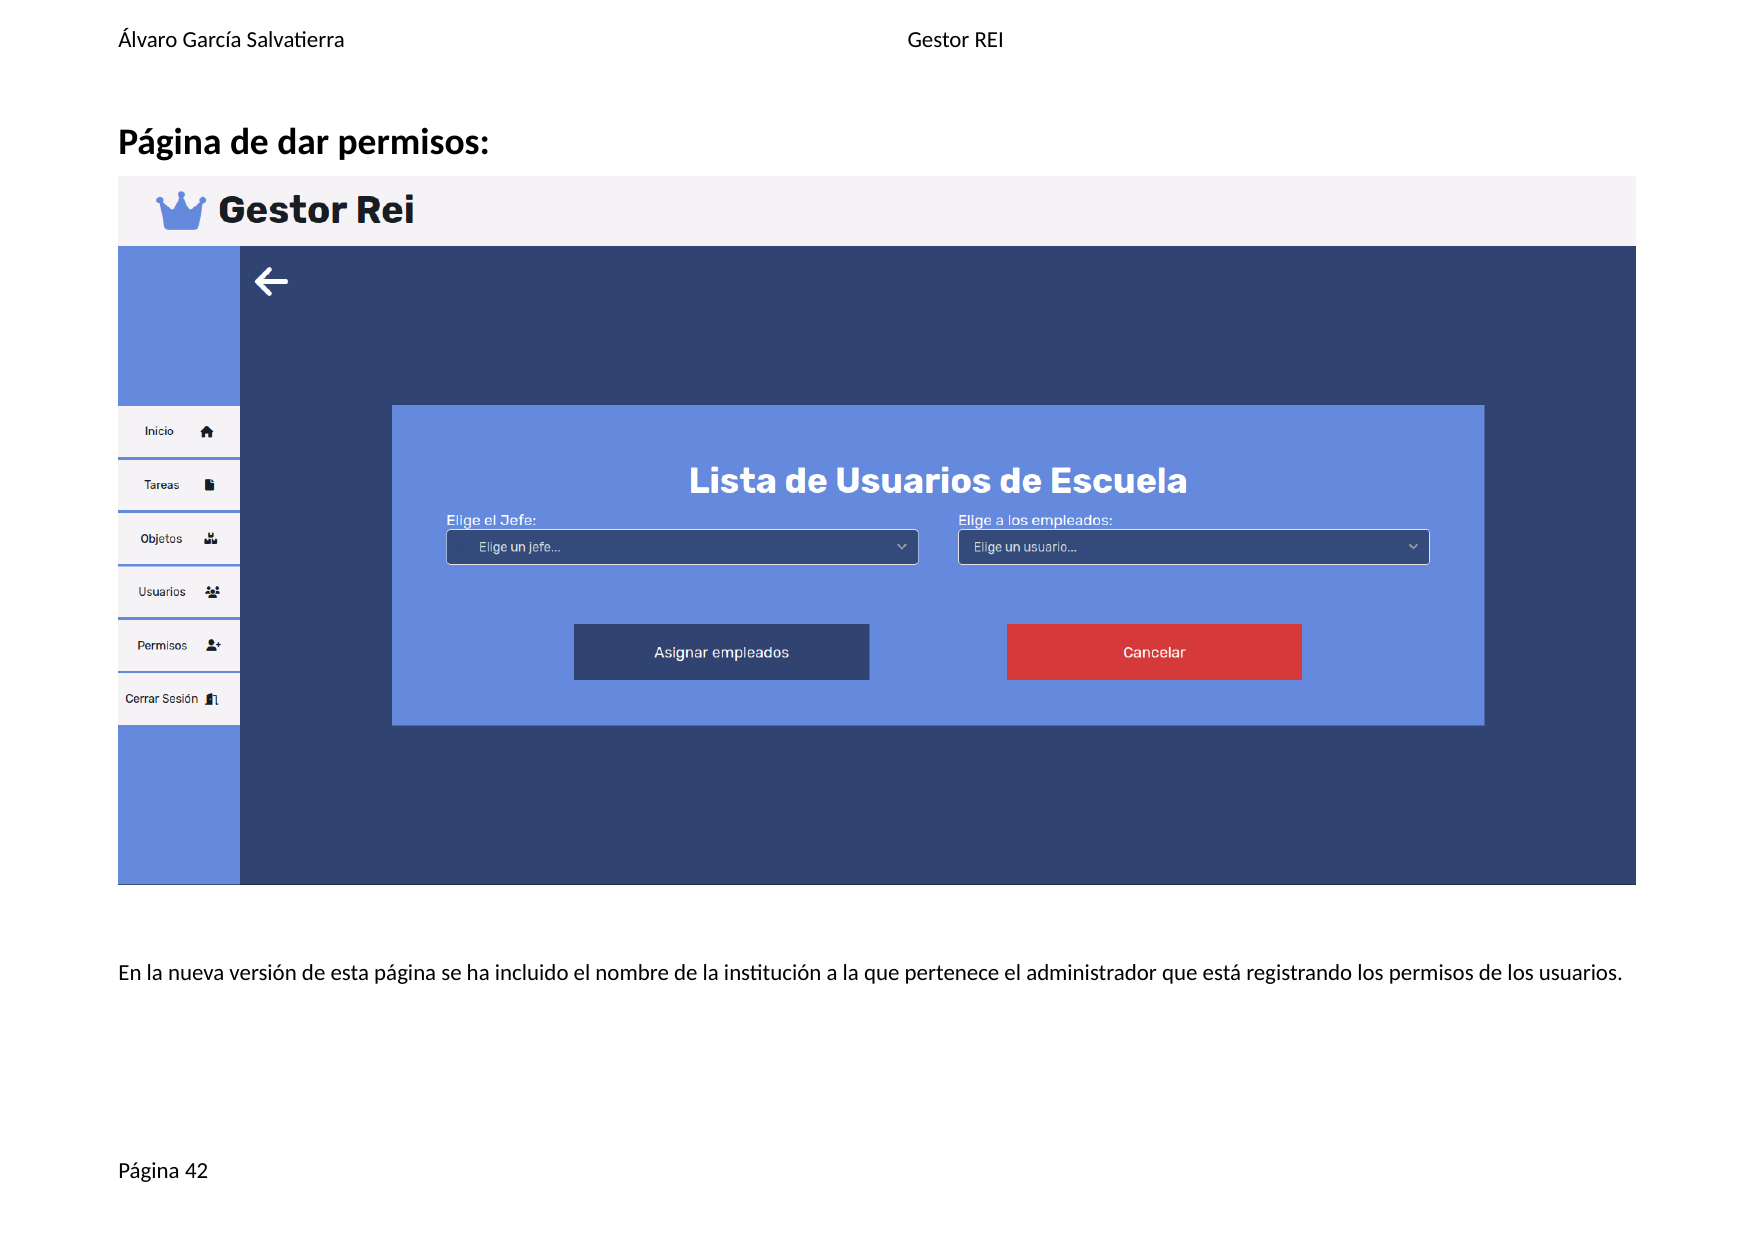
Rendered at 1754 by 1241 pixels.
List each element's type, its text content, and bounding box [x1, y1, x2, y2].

picture [118, 176, 1636, 885]
text Página de dar permisos: [118, 118, 1636, 164]
text En la nueva versión de esta página se ha incluido el nombre de la institución a la que pertenece el administrador que está registrando los permisos de los usuarios. [118, 958, 1636, 986]
